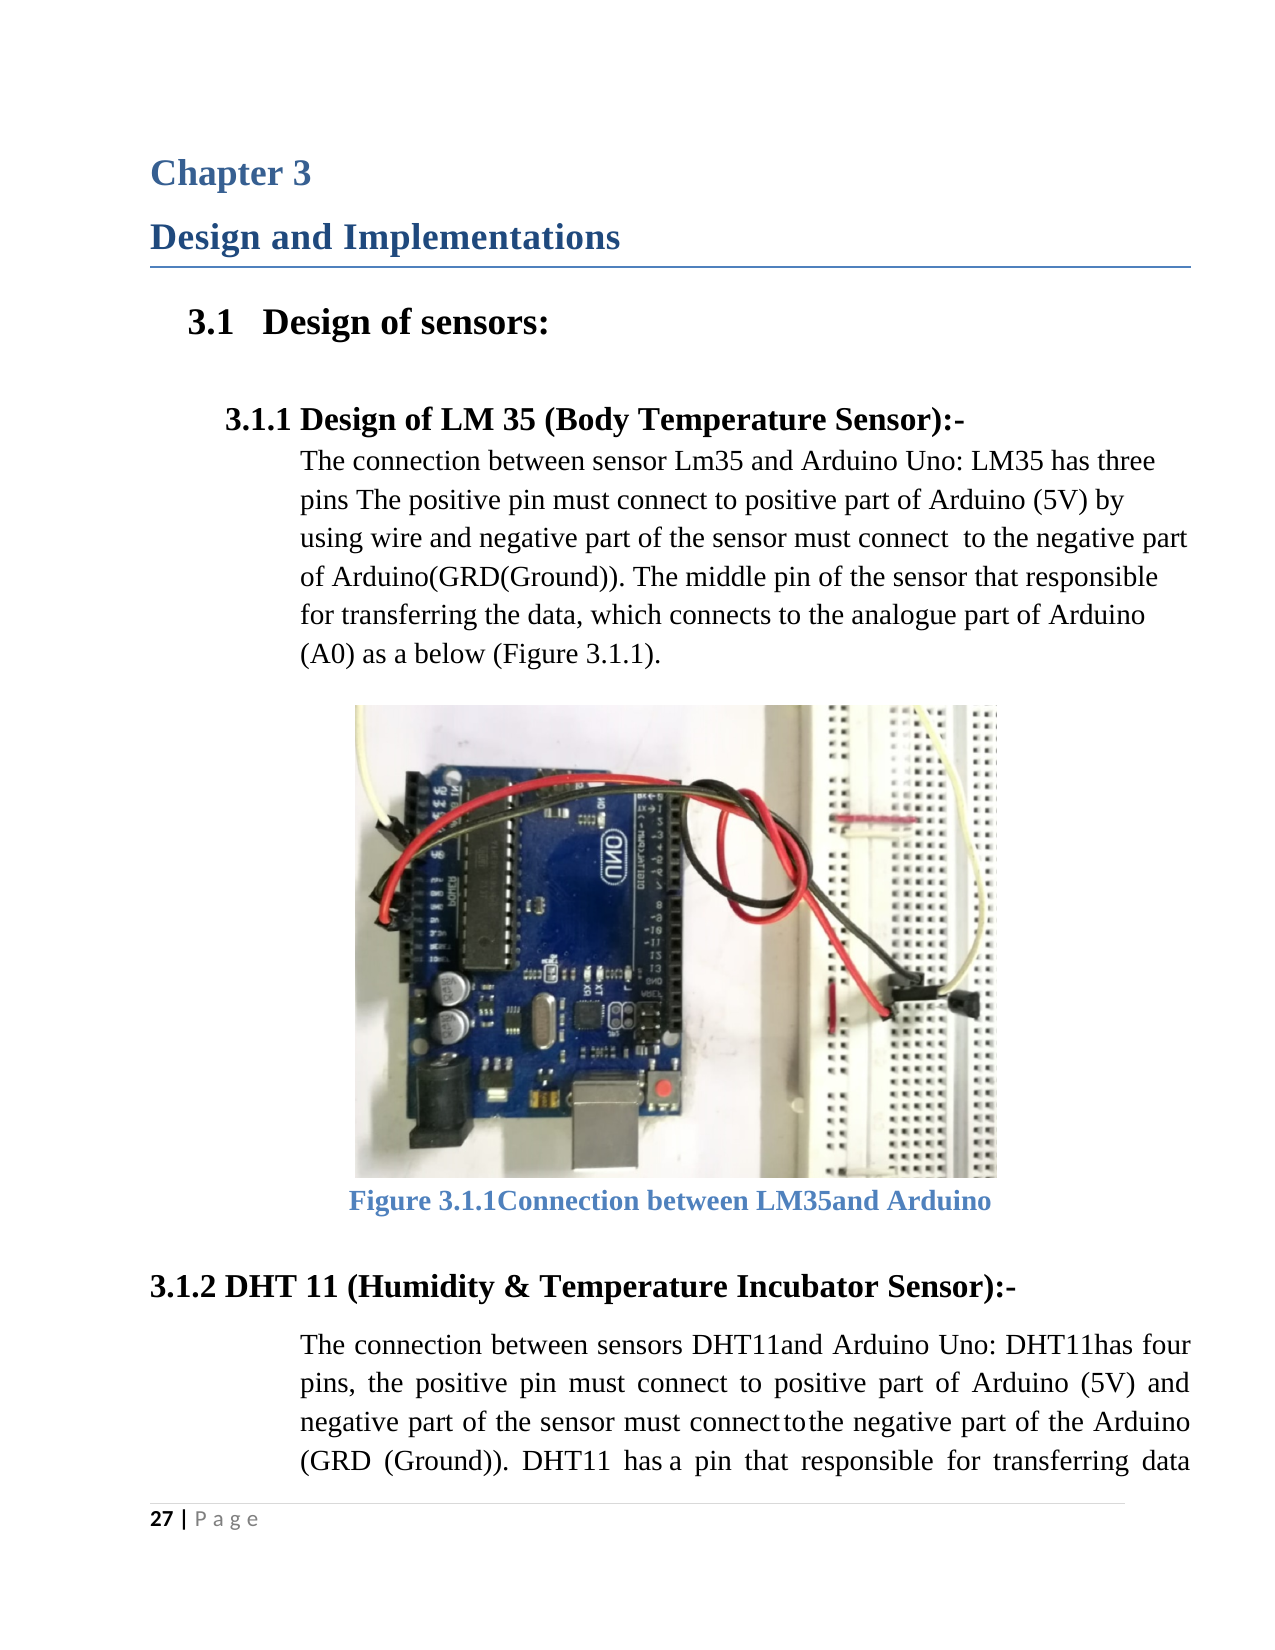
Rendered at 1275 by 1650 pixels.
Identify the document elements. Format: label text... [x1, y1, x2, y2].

subtitle Chapter 3 [150, 150, 1191, 193]
title Design and Implementations [150, 215, 1191, 266]
text 3.1.1 Design of LM 35 (Body Temperature Sensor):- [163, 399, 1191, 437]
list Design of sensors: [187, 299, 1191, 343]
picture [355, 705, 997, 1178]
text The connection between sensor Lm35 and Arduino Uno: LM35 has three pins The positive pin must connect to positive part of Arduino (5V) by using wire and negative part of the sensor must connect to the negative part of Arduino(GRD(Ground)). The middle pin of the sensor that responsible for transferring the data, which connects to the analogue part of Arduino (A0) as a below (Figure 3.1.1). [300, 443, 1191, 669]
subtitle 3.1.2 DHT 11 (Humidity & Temperature Incubator Sensor):- [149, 1266, 1191, 1305]
text Figure 3.1.1Connection between LM35and Arduino [150, 1183, 1191, 1216]
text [300, 1327, 1191, 1476]
